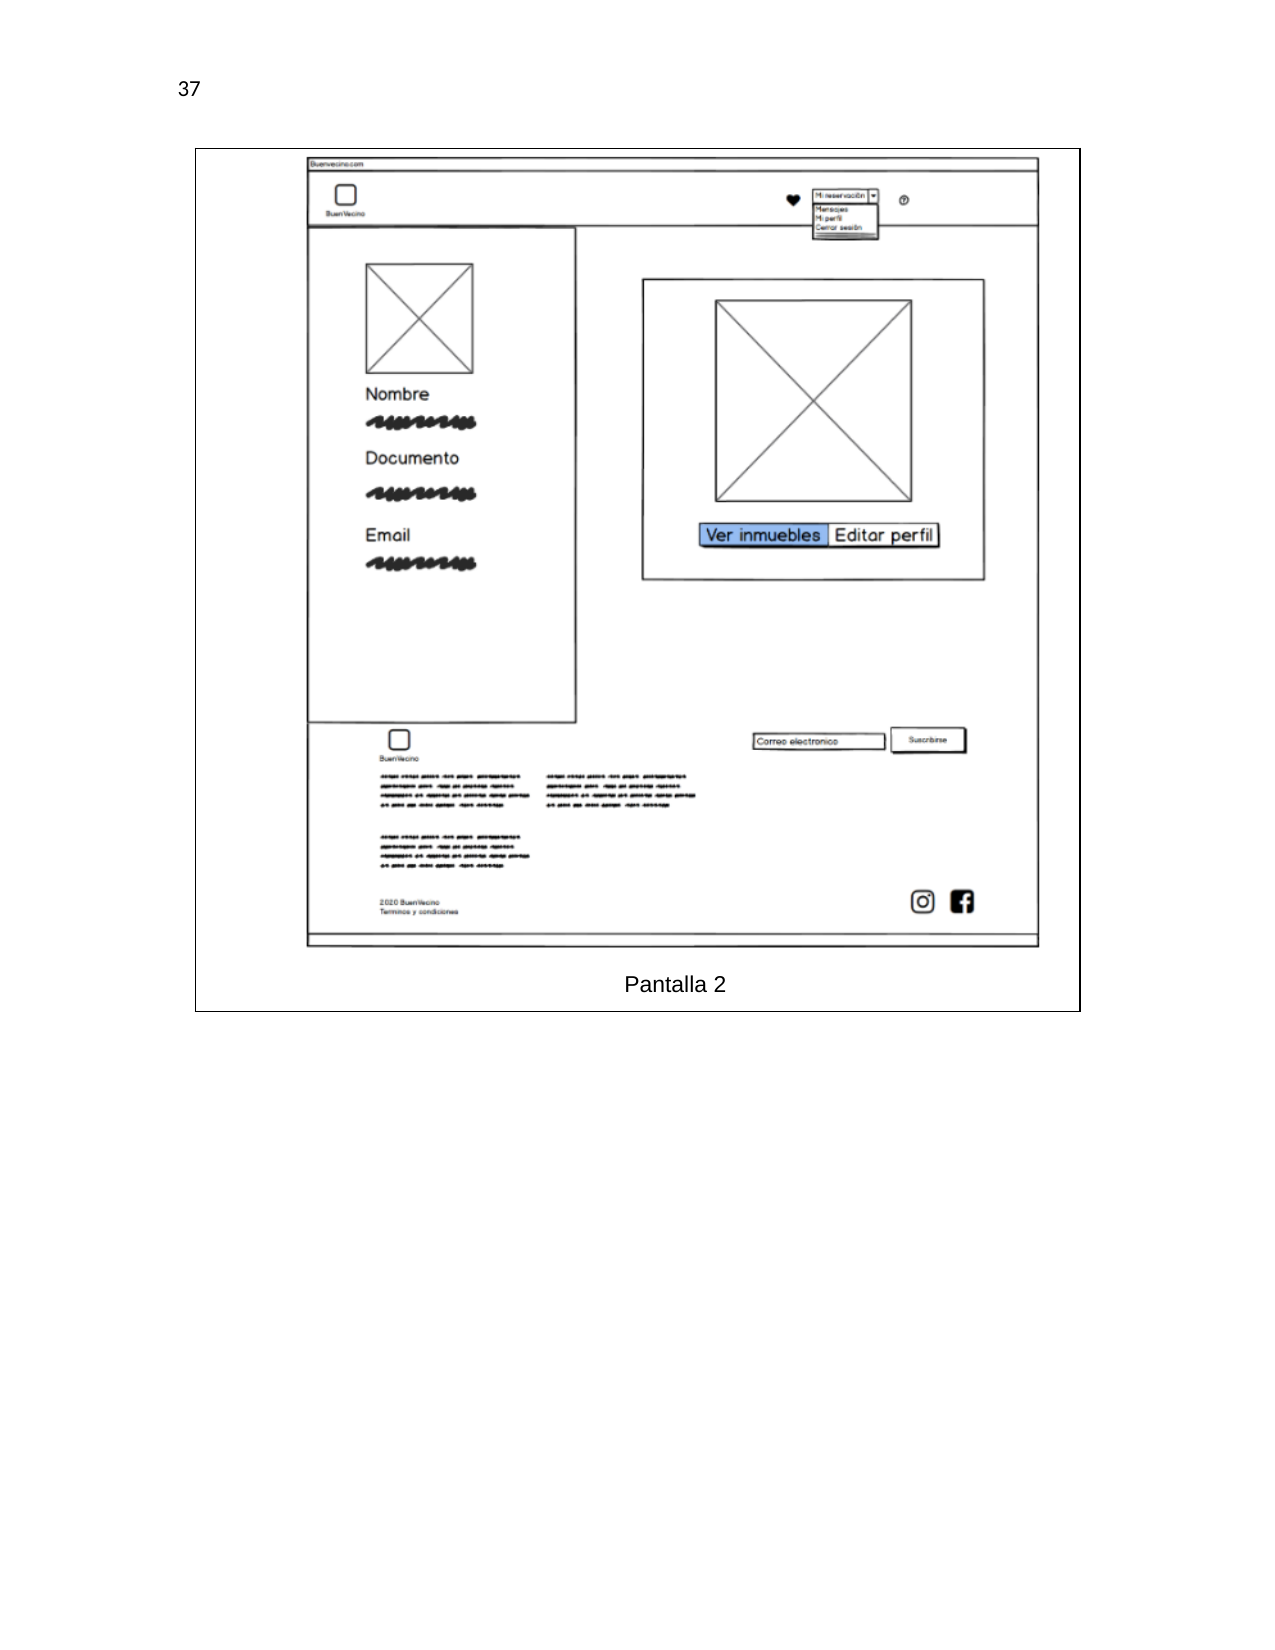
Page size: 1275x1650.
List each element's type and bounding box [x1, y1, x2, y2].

picture [303, 152, 1047, 954]
table_cell [196, 149, 1079, 1011]
